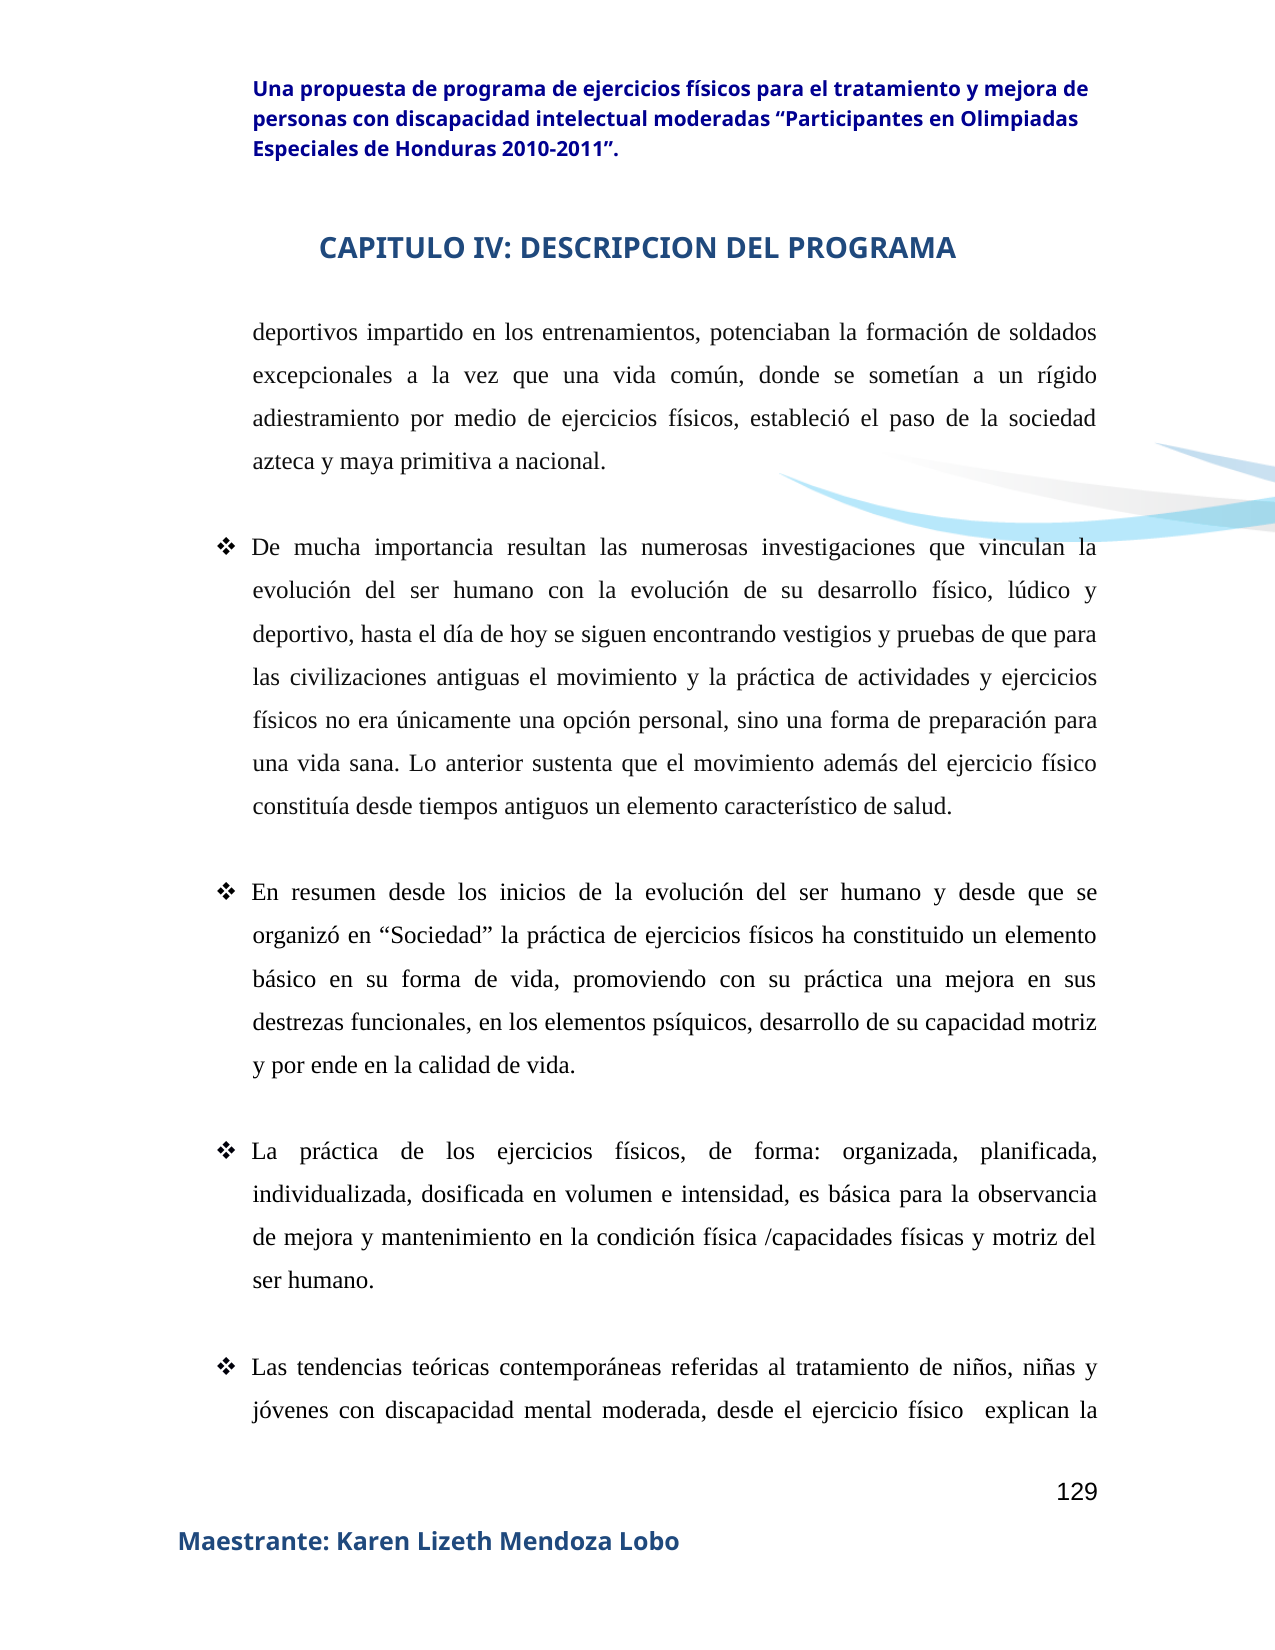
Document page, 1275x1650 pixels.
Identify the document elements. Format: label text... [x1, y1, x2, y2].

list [215, 1352, 1098, 1424]
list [215, 317, 1098, 475]
list La práctica de los ejercicios físicos, de forma: organizada, planificada, individualizada, dosificada en volumen e intensidad, es básica para la observancia de mejora y mantenimiento en la condición física /capacidades físicas y motriz del ser humano. [215, 1136, 1098, 1294]
list De mucha importancia resultan las numerosas investigaciones que vinculan la evolución del ser humano con la evolución de su desarrollo físico, lúdico y deportivo, hasta el día de hoy se siguen encontrando vestigios y pruebas de que para las civilizaciones antiguas el movimiento y la práctica de actividades y ejercicios físicos no era únicamente una opción personal, sino una forma de preparación para una vida sana. Lo anterior sustenta que el movimiento además del ejercicio físico constituía desde tiempos antiguos un elemento característico de salud. [215, 532, 1098, 820]
picture [779, 298, 1275, 542]
list En resumen desde los inicios de la evolución del ser humano y desde que se organizó en “Sociedad” la práctica de ejercicios físicos ha constituido un elemento básico en su forma de vida, promoviendo con su práctica una mejora en sus destrezas funcionales, en los elementos psíquicos, desarrollo de su capacidad motriz y por ende en la calidad de vida. [215, 877, 1098, 1079]
